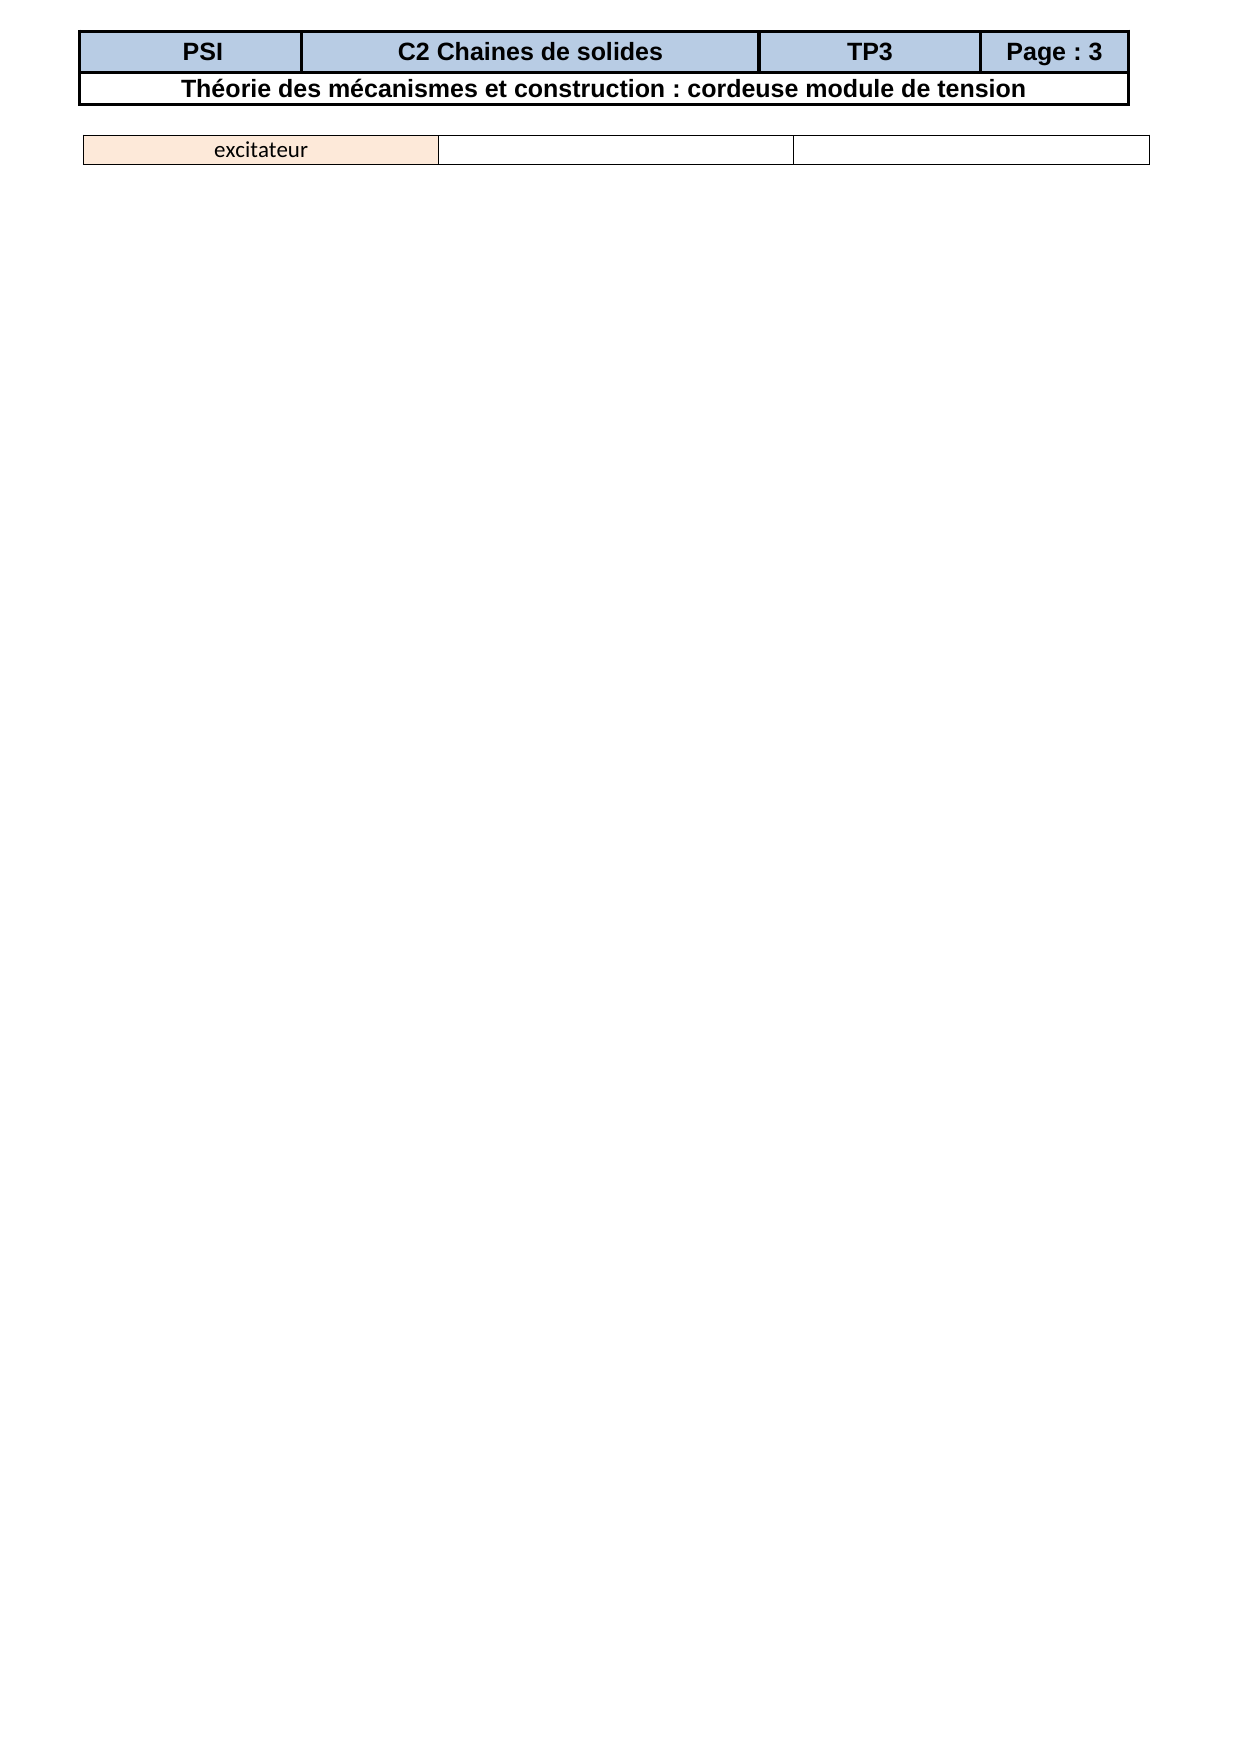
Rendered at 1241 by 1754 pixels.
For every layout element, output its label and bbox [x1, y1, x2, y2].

table_cell [84, 136, 438, 164]
table_cell [439, 136, 793, 164]
table_cell [794, 136, 1149, 164]
